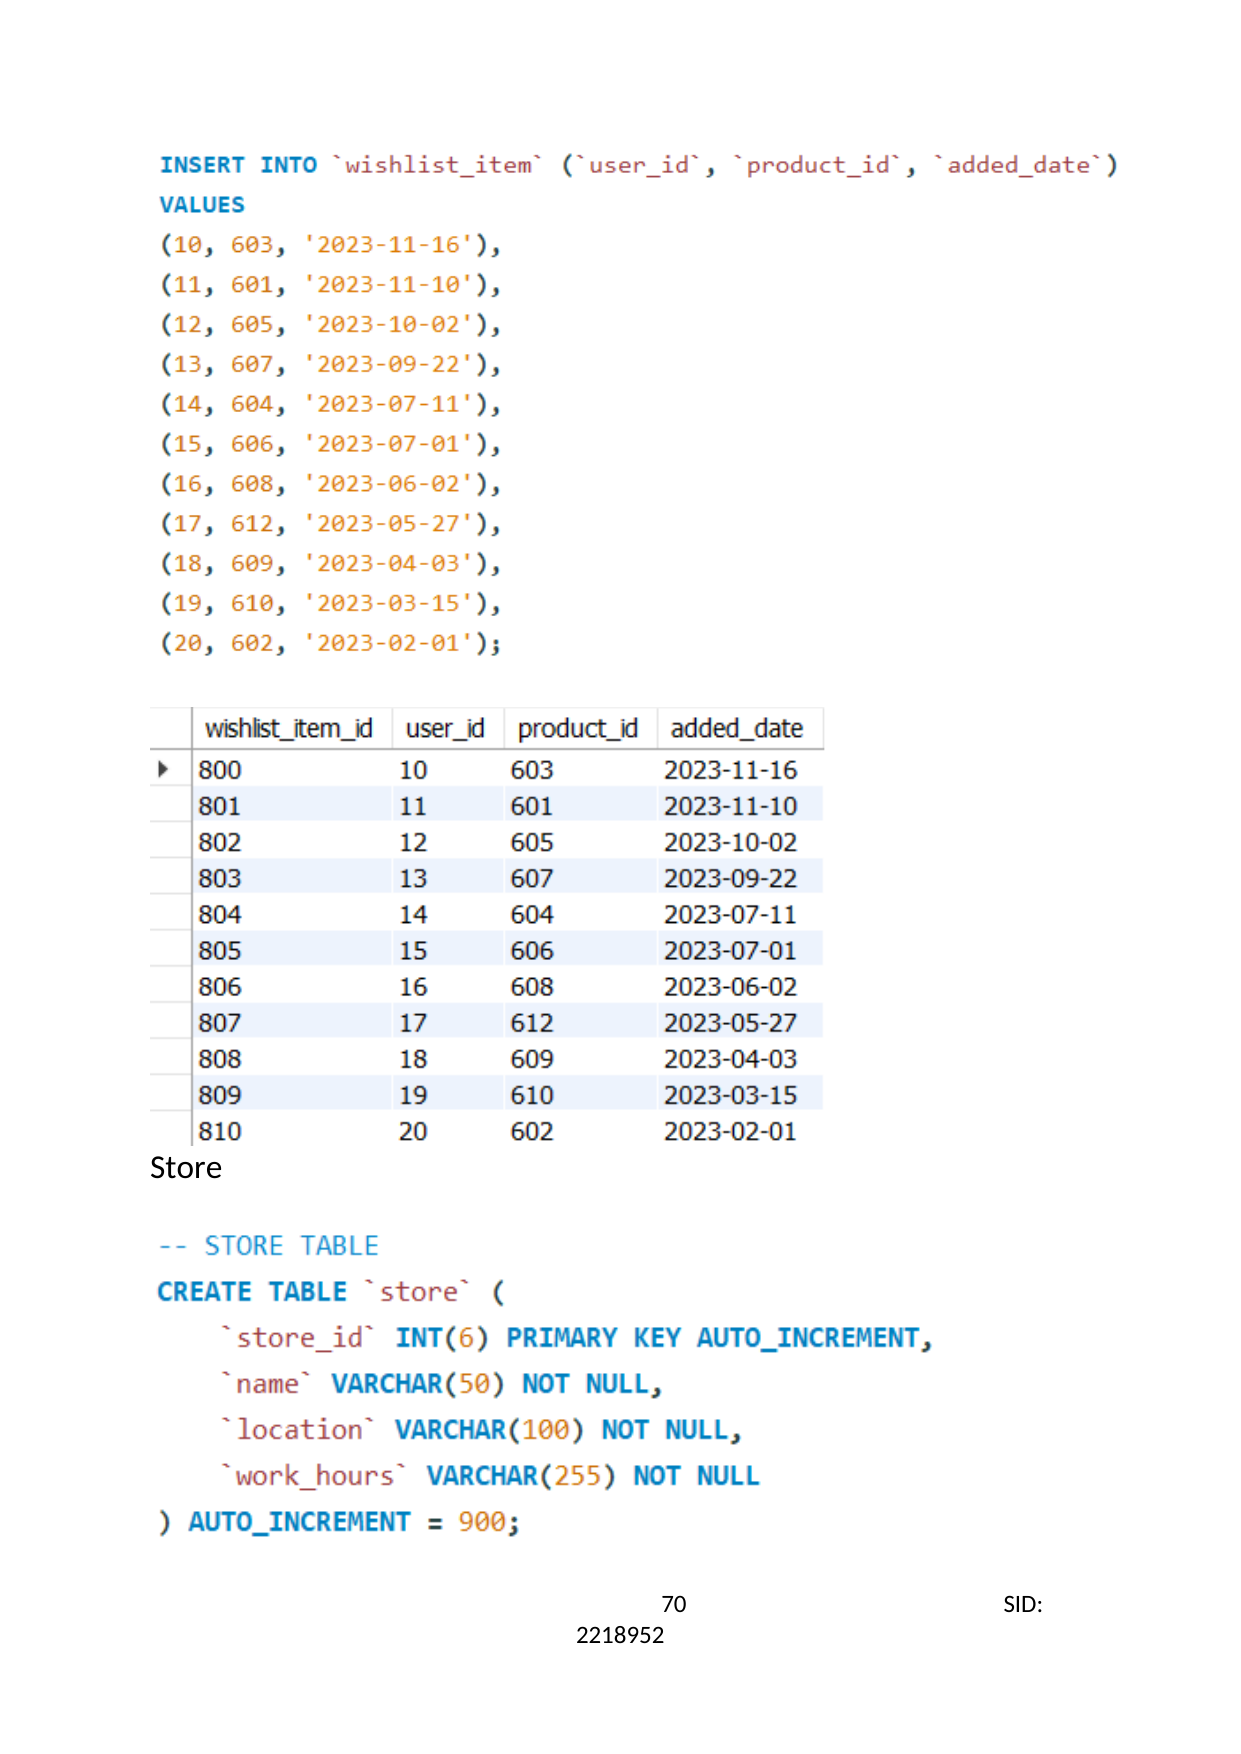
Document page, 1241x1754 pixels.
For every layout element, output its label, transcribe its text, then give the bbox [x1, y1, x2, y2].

picture [150, 1227, 948, 1542]
picture [150, 707, 825, 1146]
picture [150, 150, 1129, 667]
text Store [150, 1146, 1090, 1186]
